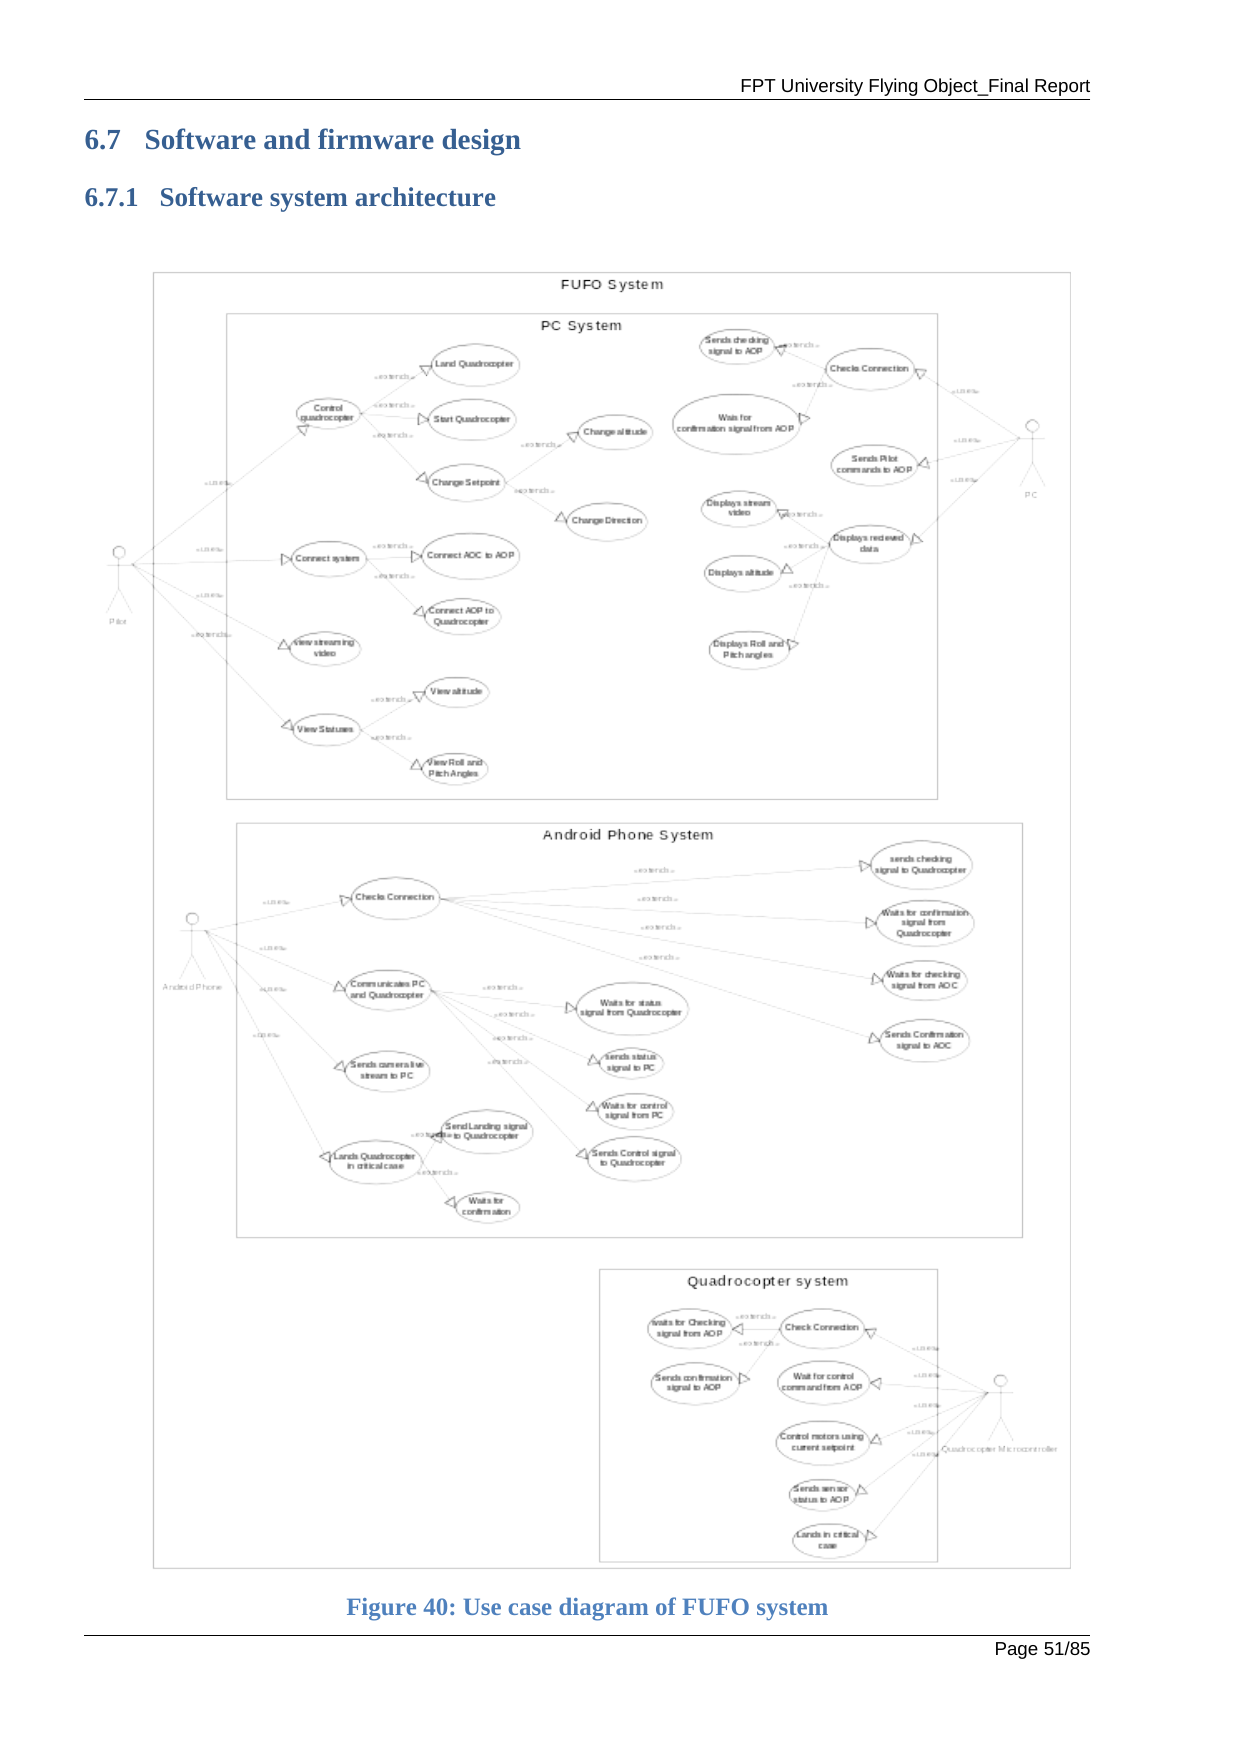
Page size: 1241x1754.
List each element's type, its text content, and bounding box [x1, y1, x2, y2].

subtitle Software and firmware design [84, 122, 1090, 155]
subtitle Software system architecture [84, 181, 1090, 212]
